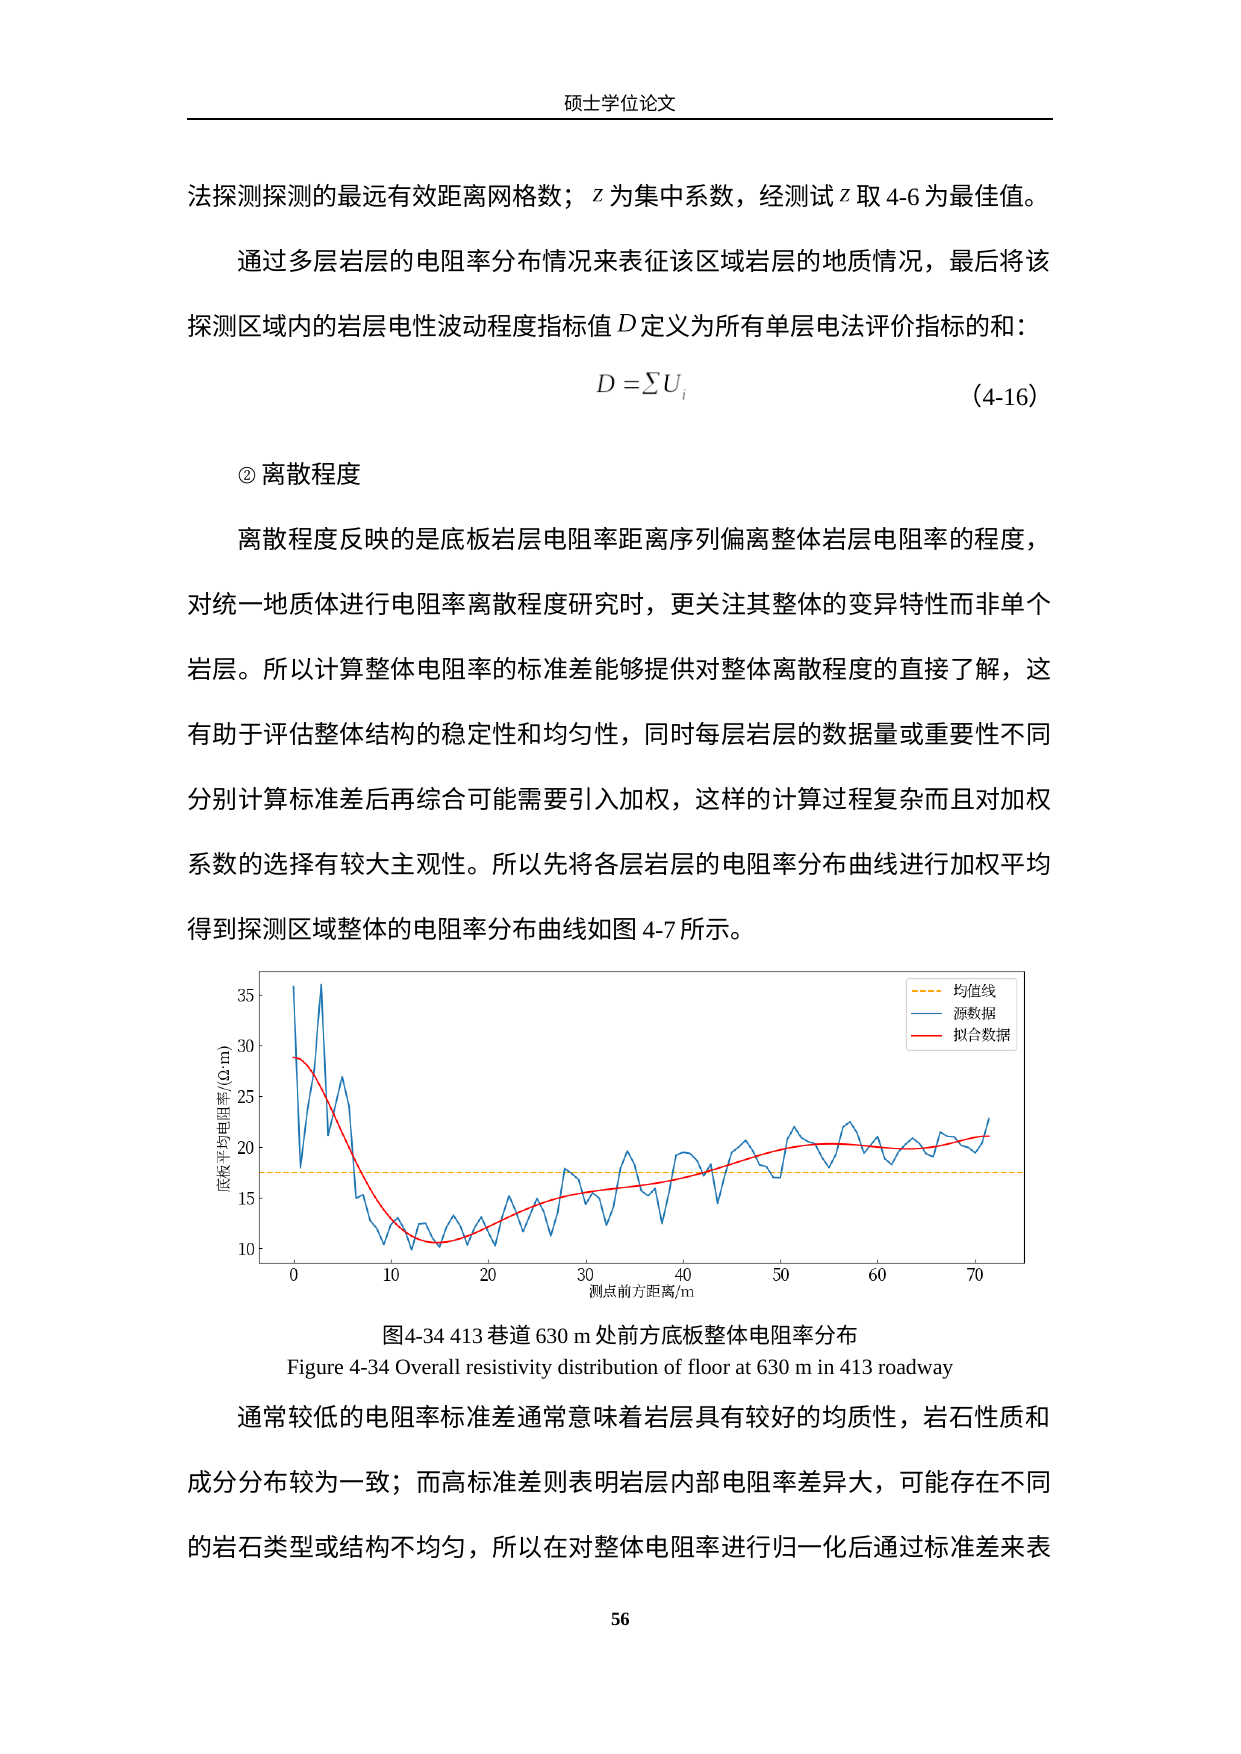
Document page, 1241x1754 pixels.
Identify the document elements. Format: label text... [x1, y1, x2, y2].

text 通过多层岩层的电阻率分布情况来表征该区域岩层的地质情况，最后将该探测区域内的岩层电性波动程度指标值定义为所有单层电法评价指标的和： [187, 227, 1053, 357]
picture [206, 960, 1034, 1311]
text ②离散程度 [187, 440, 1053, 505]
text 离散程度反映的是底板岩层电阻率距离序列偏离整体岩层电阻率的程度，对统一地质体进行电阻率离散程度研究时，更关注其整体的变异特性而非单个岩层。所以计算整体电阻率的标准差能够提供对整体离散程度的直接了解，这有助于评估整体结构的稳定性和均匀性，同时每层岩层的数据量或重要性不同，分别计算标准差后再综合可能需要引入加权，这样的计算过程复杂而且对加权系数的选择有较大主观性。所以先将各层岩层的电阻率分布曲线进行加权平均，得到探测区域整体的电阻率分布曲线如图4-7所示。 [187, 505, 1053, 960]
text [187, 162, 1053, 227]
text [187, 1383, 1053, 1578]
